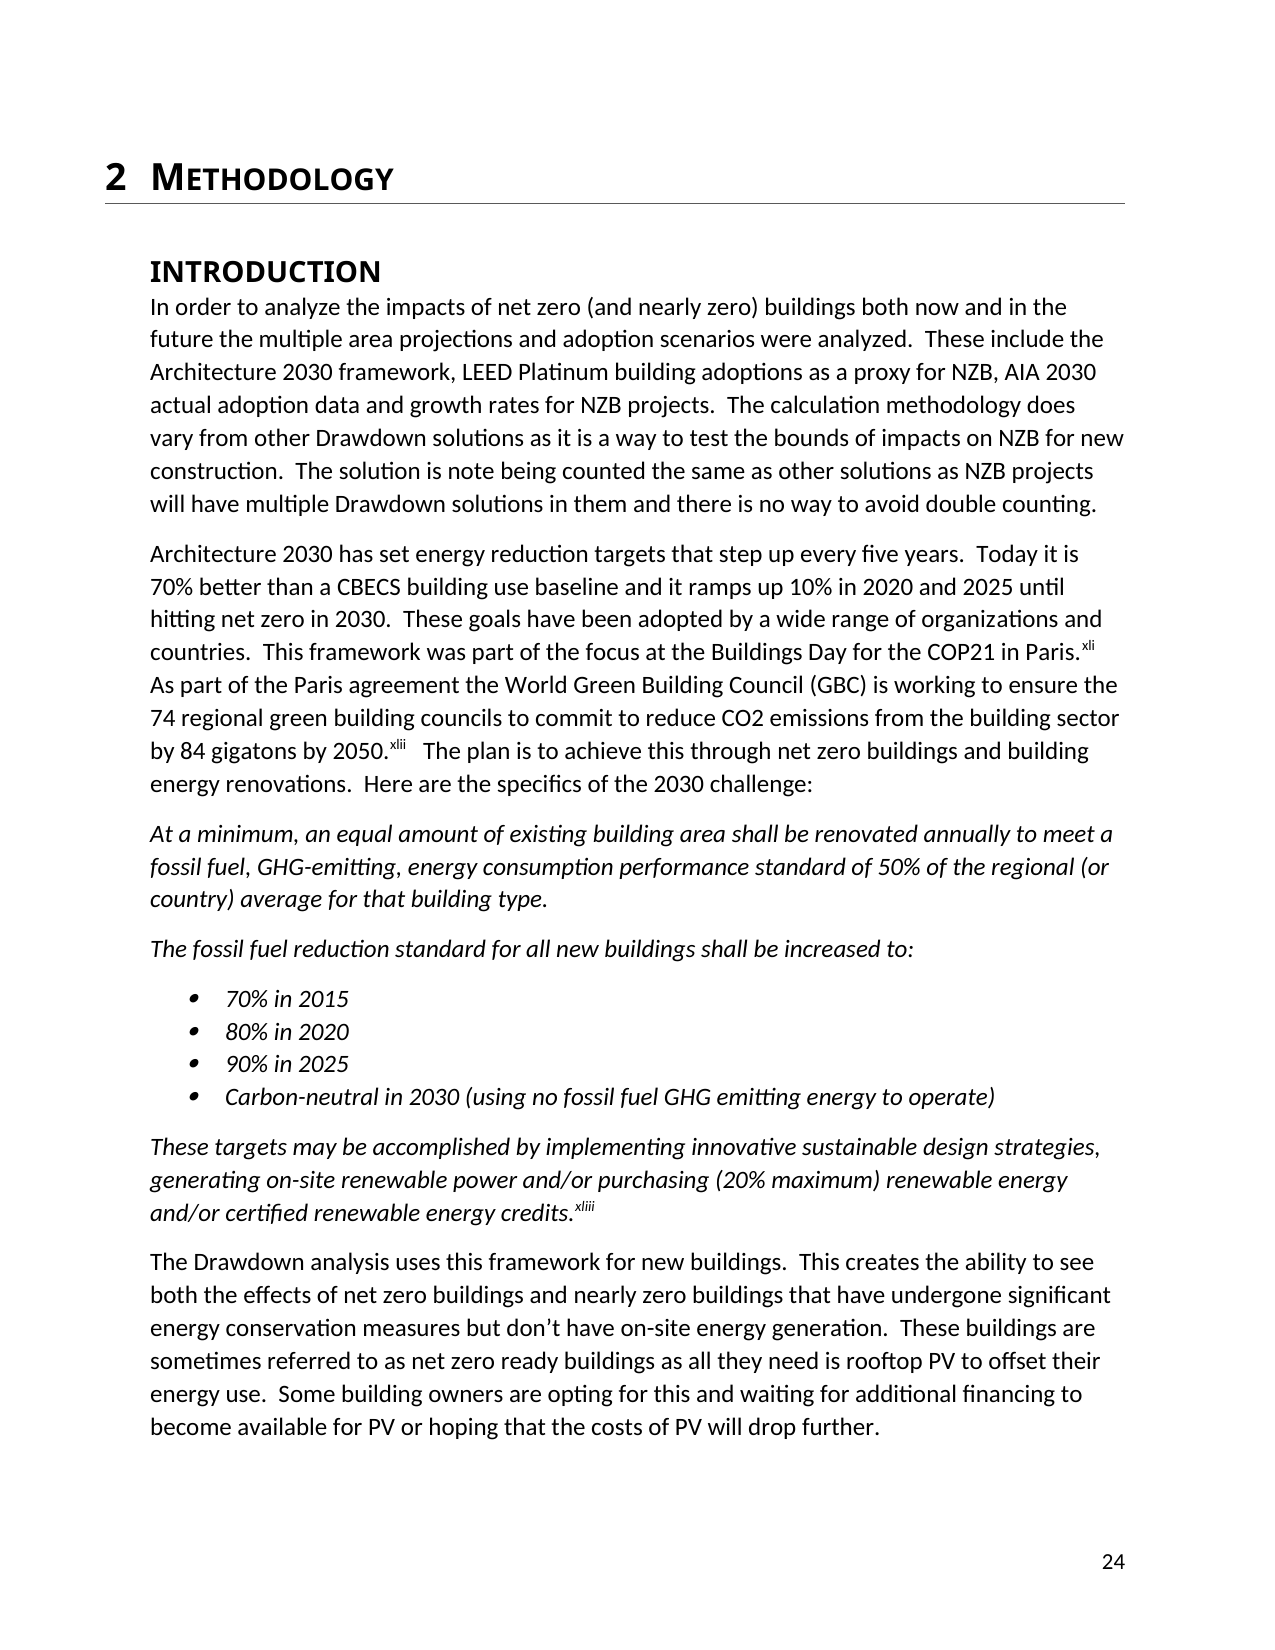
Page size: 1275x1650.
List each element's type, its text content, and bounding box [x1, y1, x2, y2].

text The Drawdown analysis uses this framework for new buildings. This creates the ability to see both the effects of net zero buildings and nearly zero buildings that have undergone significant energy conservation measures but don’t have on-site energy generation. These buildings are sometimes referred to as net zero ready buildings as all they need is rooftop PV to offset their energy use. Some building owners are opting for this and waiting for additional financing to become available for PV or hoping that the costs of PV will drop further. [150, 1247, 1125, 1442]
list Carbon-neutral in 2030 (using no fossil fuel GHG emitting energy to operate) [187, 1082, 1125, 1112]
list 70% in 2015 [187, 983, 1125, 1013]
text The fossil fuel reduction standard for all new buildings shall be increased to: [150, 933, 1125, 964]
list 80% in 2020 [187, 1016, 1125, 1046]
text In order to analyze the impacts of net zero (and nearly zero) buildings both now and in the future the multiple area projections and adoption scenarios were analyzed. These include the Architecture 2030 framework, LEED Platinum building adoptions as a proxy for NZB, AIA 2030 actual adoption data and growth rates for NZB projects. The calculation methodology does vary from other Drawdown solutions as it is a way to test the bounds of impacts on NZB for new construction. The solution is note being counted the same as other solutions as NZB projects will have multiple Drawdown solutions in them and there is no way to avoid double counting. [150, 291, 1125, 519]
subtitle Methodology [105, 150, 1125, 203]
text At a minimum, an equal amount of existing building area shall be renovated annually to meet a fossil fuel, GHG-emitting, energy consumption performance standard of 50% of the regional (or country) average for that building type. [150, 818, 1125, 914]
text These targets may be accomplished by implementing innovative sustainable design strategies, generating on-site renewable power and/or purchasing (20% maximum) renewable energy and/or certified renewable energy credits. [150, 1131, 1125, 1227]
text Architecture 2030 has set energy reduction targets that step up every five years. Today it is 70% better than a CBECS building use baseline and it ramps up 10% in 2020 and 2025 until hitting net zero in 2030. These goals have been adopted by a wide range of organizations and countries. This framework was part of the focus at the Buildings Day for the COP21 in Paris. As part of the Paris agreement the World Green Building Council (GBC) is working to ensure the 74 regional green building councils to commit to reduce CO2 emissions from the building sector by 84 gigatons by 2050. The plan is to achieve this through net zero buildings and building energy renovations. Here are the specifics of the 2030 challenge: [150, 538, 1125, 799]
subtitle INTRODUCTION [150, 251, 1125, 291]
list 90% in 2025 [187, 1049, 1125, 1079]
